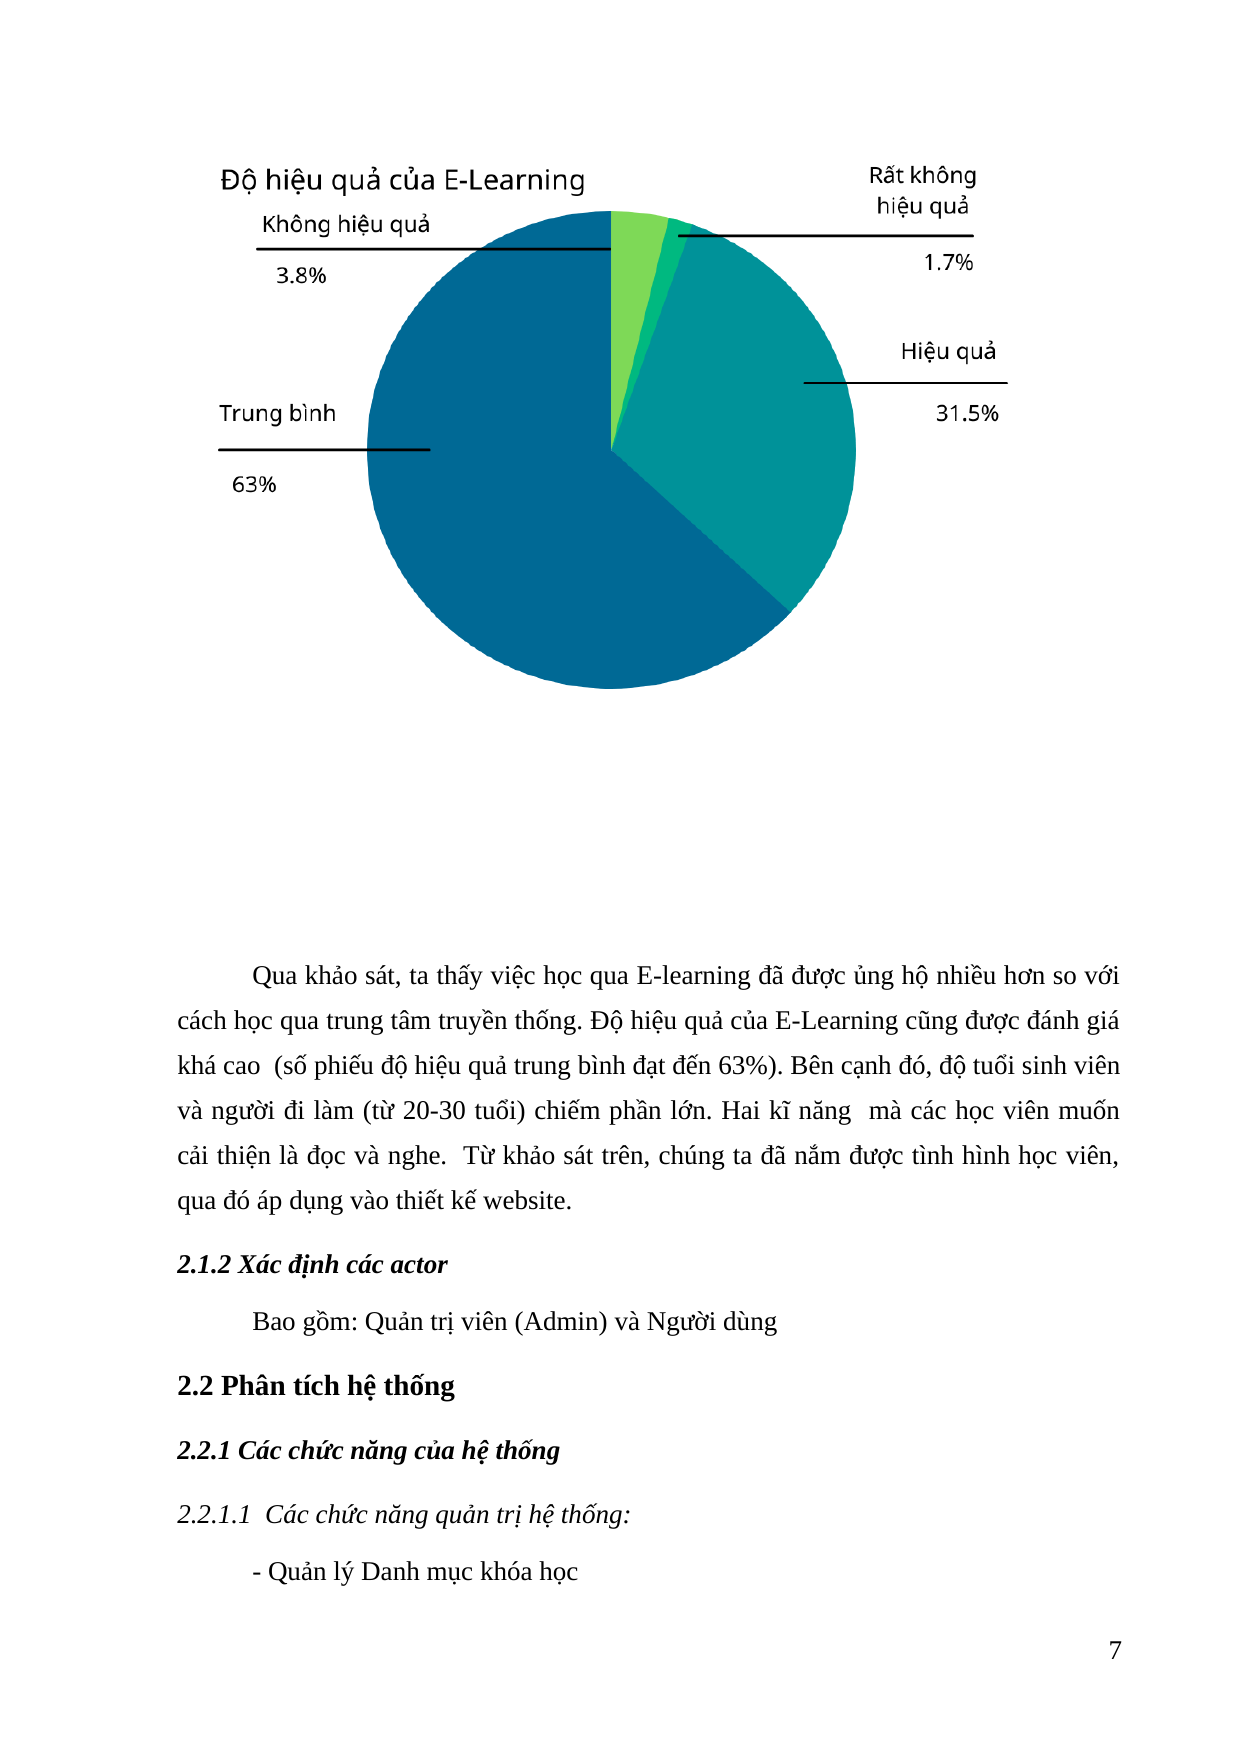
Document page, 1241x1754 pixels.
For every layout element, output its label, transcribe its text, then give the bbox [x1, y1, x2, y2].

text Bao gồm: Quản trị viên (Admin) và Người dùng [177, 1301, 1122, 1339]
text - Quản lý Danh mục khóa học [177, 1552, 1122, 1589]
subtitle Các chức năng quản trị hệ thống: [177, 1495, 1122, 1533]
subtitle Xác định các actor [177, 1245, 1122, 1283]
subtitle Phân tích hệ thống [177, 1366, 1122, 1403]
picture [177, 131, 1046, 768]
text Qua khảo sát, ta thấy việc học qua E-learning đã được ủng hộ nhiều hơn so với cách học qua trung tâm truyền thống. Độ hiệu quả của E-Learning cũng được đánh giá khá cao (số phiếu độ hiệu quả trung bình đạt đến 63%). Bên cạnh đó, độ tuổi sinh viên và người đi làm (từ 20-30 tuổi) chiếm phần lớn. Hai kĩ năng mà các học viên muốn cải thiện là đọc và nghe. Từ khảo sát trên, chúng ta đã nắm được tình hình học viên, qua đó áp dụng vào thiết kế website. [177, 956, 1122, 1218]
subtitle Các chức năng của hệ thống [177, 1431, 1122, 1468]
